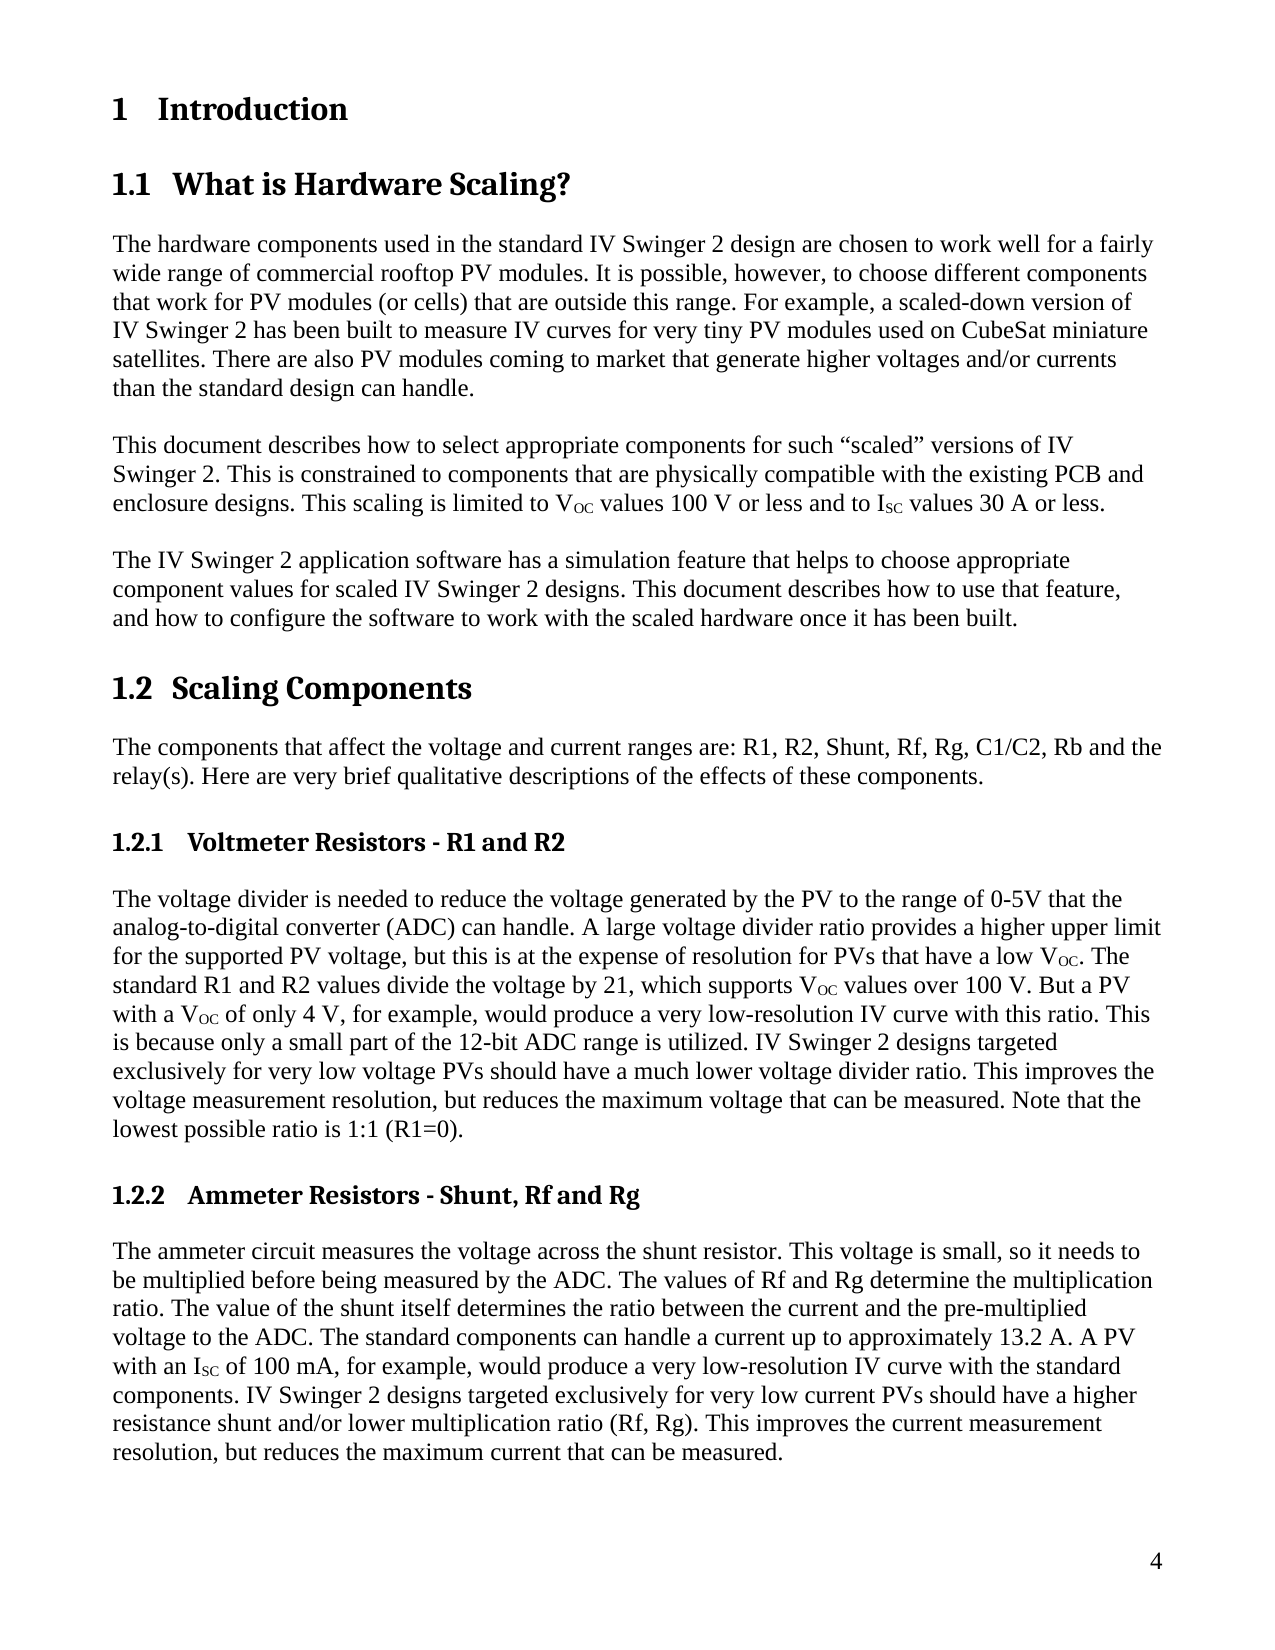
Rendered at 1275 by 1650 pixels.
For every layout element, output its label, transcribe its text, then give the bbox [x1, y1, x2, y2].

subtitle What is Hardware Scaling? [112, 166, 1162, 204]
subtitle Voltmeter Resistors - R1 and R2 [112, 827, 1162, 859]
text The ammeter circuit measures the voltage across the shunt resistor. This voltage is small, so it needs to be multiplied before being measured by the ADC. The values of Rf and Rg determine the multiplication ratio. The value of the shunt itself determines the ratio between the current and the pre-multiplied voltage to the ADC. The standard components can handle a current up to approximately 13.2 A. A PV with an ISC of 100 mA, for example, would produce a very low-resolution IV curve with the standard components. IV Swinger 2 designs targeted exclusively for very low current PVs should have a higher resistance shunt and/or lower multiplication ratio (Rf, Rg). This improves the current measurement resolution, but reduces the maximum current that can be measured. [112, 1236, 1162, 1466]
subtitle Ammeter Resistors - Shunt, Rf and Rg [112, 1180, 1162, 1211]
text This document describes how to select appropriate components for such “scaled” versions of IV Swinger 2. This is constrained to components that are physically compatible with the existing PCB and enclosure designs. This scaling is limited to VOC values 100 V or less and to ISC values 30 A or less. [112, 430, 1162, 517]
subtitle Introduction [112, 90, 1162, 128]
text The components that affect the voltage and current ranges are: R1, R2, Shunt, Rf, Rg, C1/C2, Rb and the relay(s). Here are very brief qualitative descriptions of the effects of these components. [112, 732, 1162, 790]
text The hardware components used in the standard IV Swinger 2 design are chosen to work well for a fairly wide range of commercial rooftop PV modules. It is possible, however, to choose different components that work for PV modules (or cells) that are outside this range. For example, a scaled-down version of IV Swinger 2 has been built to measure IV curves for very tiny PV modules used on CubeSat miniature satellites. There are also PV modules coming to market that generate higher voltages and/or currents than the standard design can handle. [112, 229, 1162, 402]
subtitle Scaling Components [112, 669, 1162, 707]
text The voltage divider is needed to reduce the voltage generated by the PV to the range of 0-5V that the analog-to-digital converter (ADC) can handle. A large voltage divider ratio provides a higher upper limit for the supported PV voltage, but this is at the expense of resolution for PVs that have a low VOC. The standard R1 and R2 values divide the voltage by 21, which supports VOC values over 100 V. But a PV with a VOC of only 4 V, for example, would produce a very low-resolution IV curve with this ratio. This is because only a small part of the 12-bit ADC range is utilized. IV Swinger 2 designs targeted exclusively for very low voltage PVs should have a much lower voltage divider ratio. This improves the voltage measurement resolution, but reduces the maximum voltage that can be measured. Note that the lowest possible ratio is 1:1 (R1=0). [112, 884, 1162, 1142]
text The IV Swinger 2 application software has a simulation feature that helps to choose appropriate component values for scaled IV Swinger 2 designs. This document describes how to use that feature, and how to configure the software to work with the scaled hardware once it has been built. [112, 545, 1162, 632]
